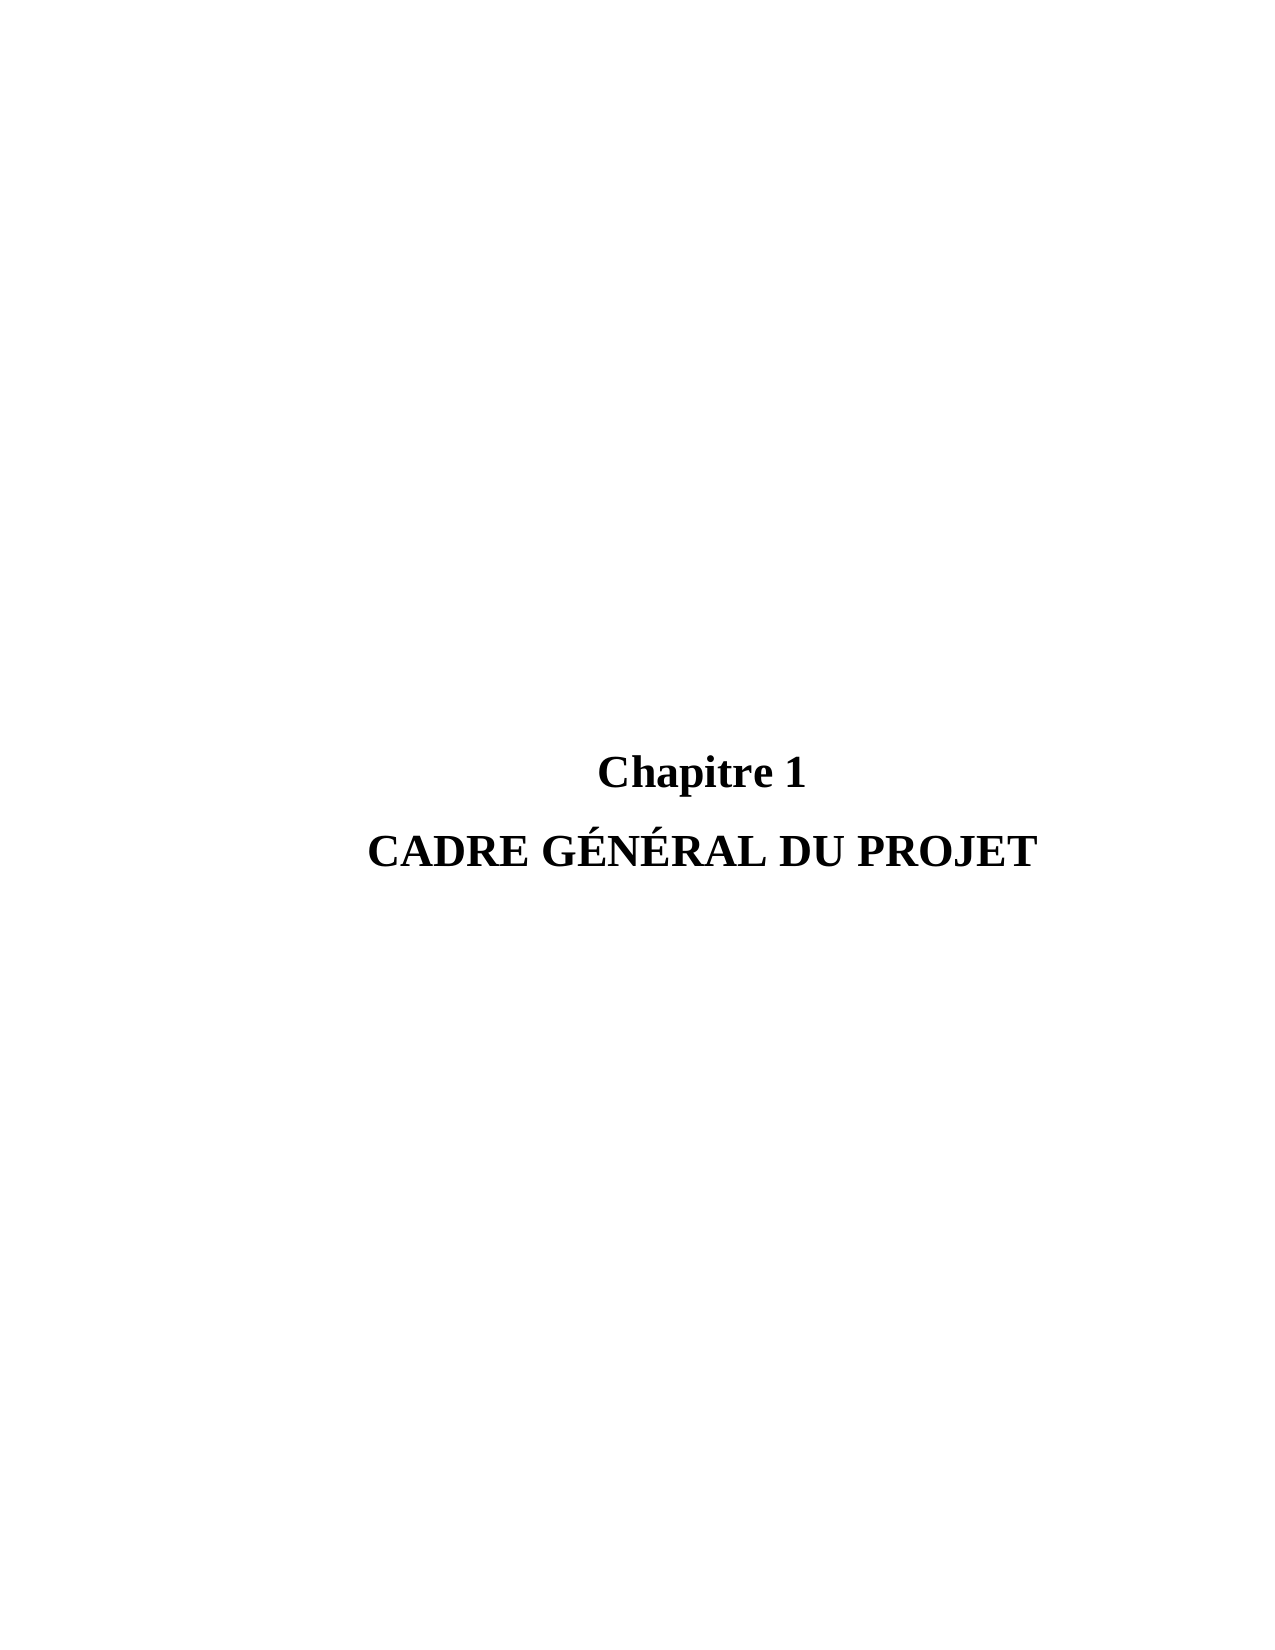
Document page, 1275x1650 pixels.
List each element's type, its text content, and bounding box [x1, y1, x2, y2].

subtitle Chapitre 1 CADRE GÉNÉRAL DU PROJET [174, 745, 1231, 877]
